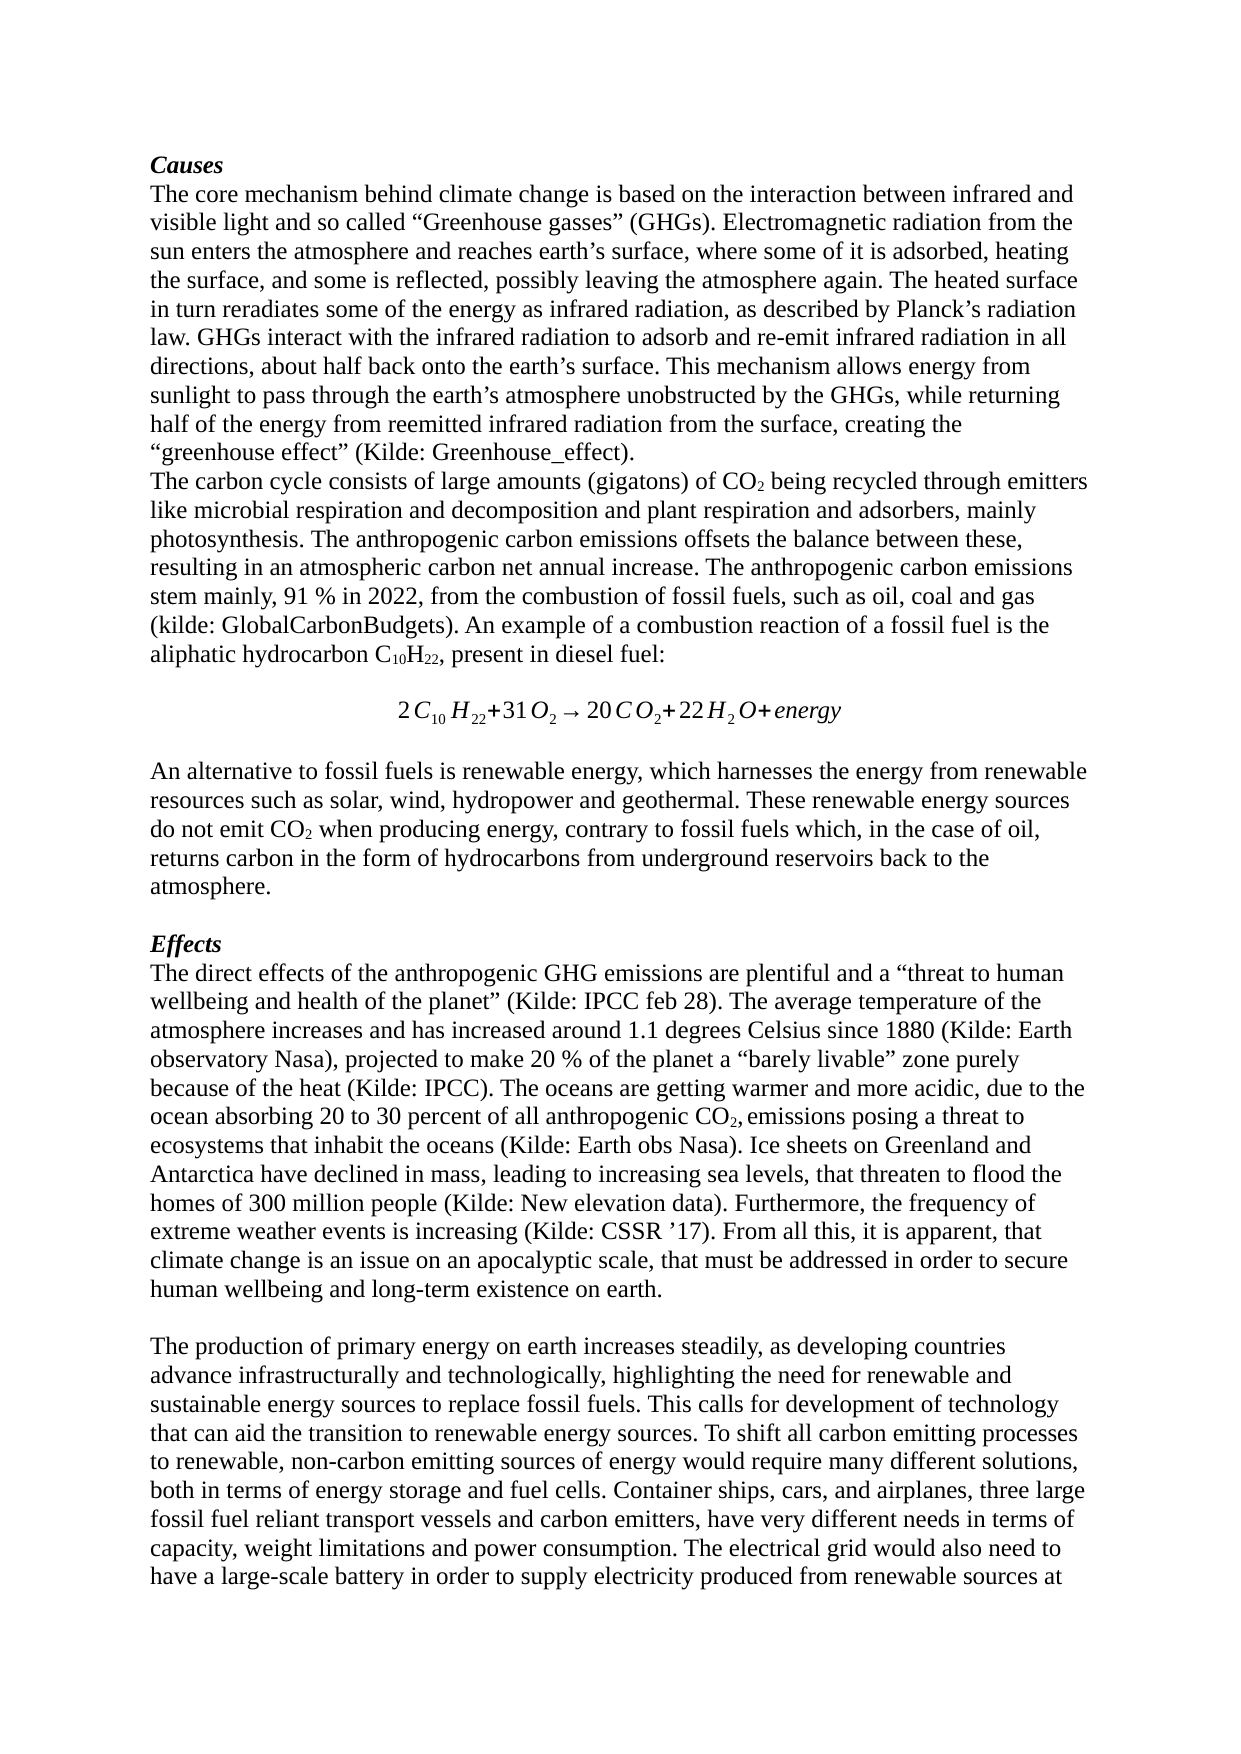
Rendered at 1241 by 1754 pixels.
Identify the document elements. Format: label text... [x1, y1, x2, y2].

text The direct effects of the anthropogenic GHG emissions are plentiful and a “threat to human wellbeing and health of the planet” (Kilde: IPCC feb 28). The average temperature of the atmosphere increases and has increased around 1.1 degrees Celsius since 1880 (Kilde: Earth observatory Nasa), projected to make 20 % of the planet a “barely livable” zone purely because of the heat (Kilde: IPCC). The oceans are getting warmer and more acidic, due to the ocean absorbing 20 to 30 percent of all anthropogenic CO2, emissions posing a threat to ecosystems that inhabit the oceans (Kilde: Earth obs Nasa). Ice sheets on Greenland and Antarctica have declined in mass, leading to increasing sea levels, that threaten to flood the homes of 300 million people (Kilde: New elevation data). Furthermore, the frequency of extreme weather events is increasing (Kilde: CSSR ’17). From all this, it is apparent, that climate change is an issue on an apocalyptic scale, that must be addressed in order to secure human wellbeing and long-term existence on earth. [150, 958, 1090, 1303]
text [150, 1331, 1090, 1590]
text Effects [150, 929, 1090, 958]
text The carbon cycle consists of large amounts (gigatons) of CO2 being recycled through emitters like microbial respiration and decomposition and plant respiration and adsorbers, mainly photosynthesis. The anthropogenic carbon emissions offsets the balance between these, resulting in an atmospheric carbon net annual increase. The anthropogenic carbon emissions stem mainly, 91 % in 2022, from the combustion of fossil fuels, such as oil, coal and gas (kilde: GlobalCarbonBudgets). An example of a combustion reaction of a fossil fuel is the aliphatic hydrocarbon C10H22, present in diesel fuel: [150, 466, 1090, 667]
text Causes [150, 150, 1090, 179]
text The core mechanism behind climate change is based on the interaction between infrared and visible light and so called “Greenhouse gasses” (GHGs). Electromagnetic radiation from the sun enters the atmosphere and reaches earth’s surface, where some of it is adsorbed, heating the surface, and some is reflected, possibly leaving the atmosphere again. The heated surface in turn reradiates some of the energy as infrared radiation, as described by Planck’s radiation law. GHGs interact with the infrared radiation to adsorb and re-emit infrared radiation in all directions, about half back onto the earth’s surface. This mechanism allows energy from sunlight to pass through the earth’s atmosphere unobstructed by the GHGs, while returning half of the energy from reemitted infrared radiation from the surface, creating the “greenhouse effect” (Kilde: Greenhouse_effect). [150, 179, 1090, 466]
text An alternative to fossil fuels is renewable energy, which harnesses the energy from renewable resources such as solar, wind, hydropower and geothermal. These renewable energy sources do not emit CO2 when producing energy, contrary to fossil fuels which, in the case of oil, returns carbon in the form of hydrocarbons from underground reservoirs back to the atmosphere. [150, 756, 1090, 900]
